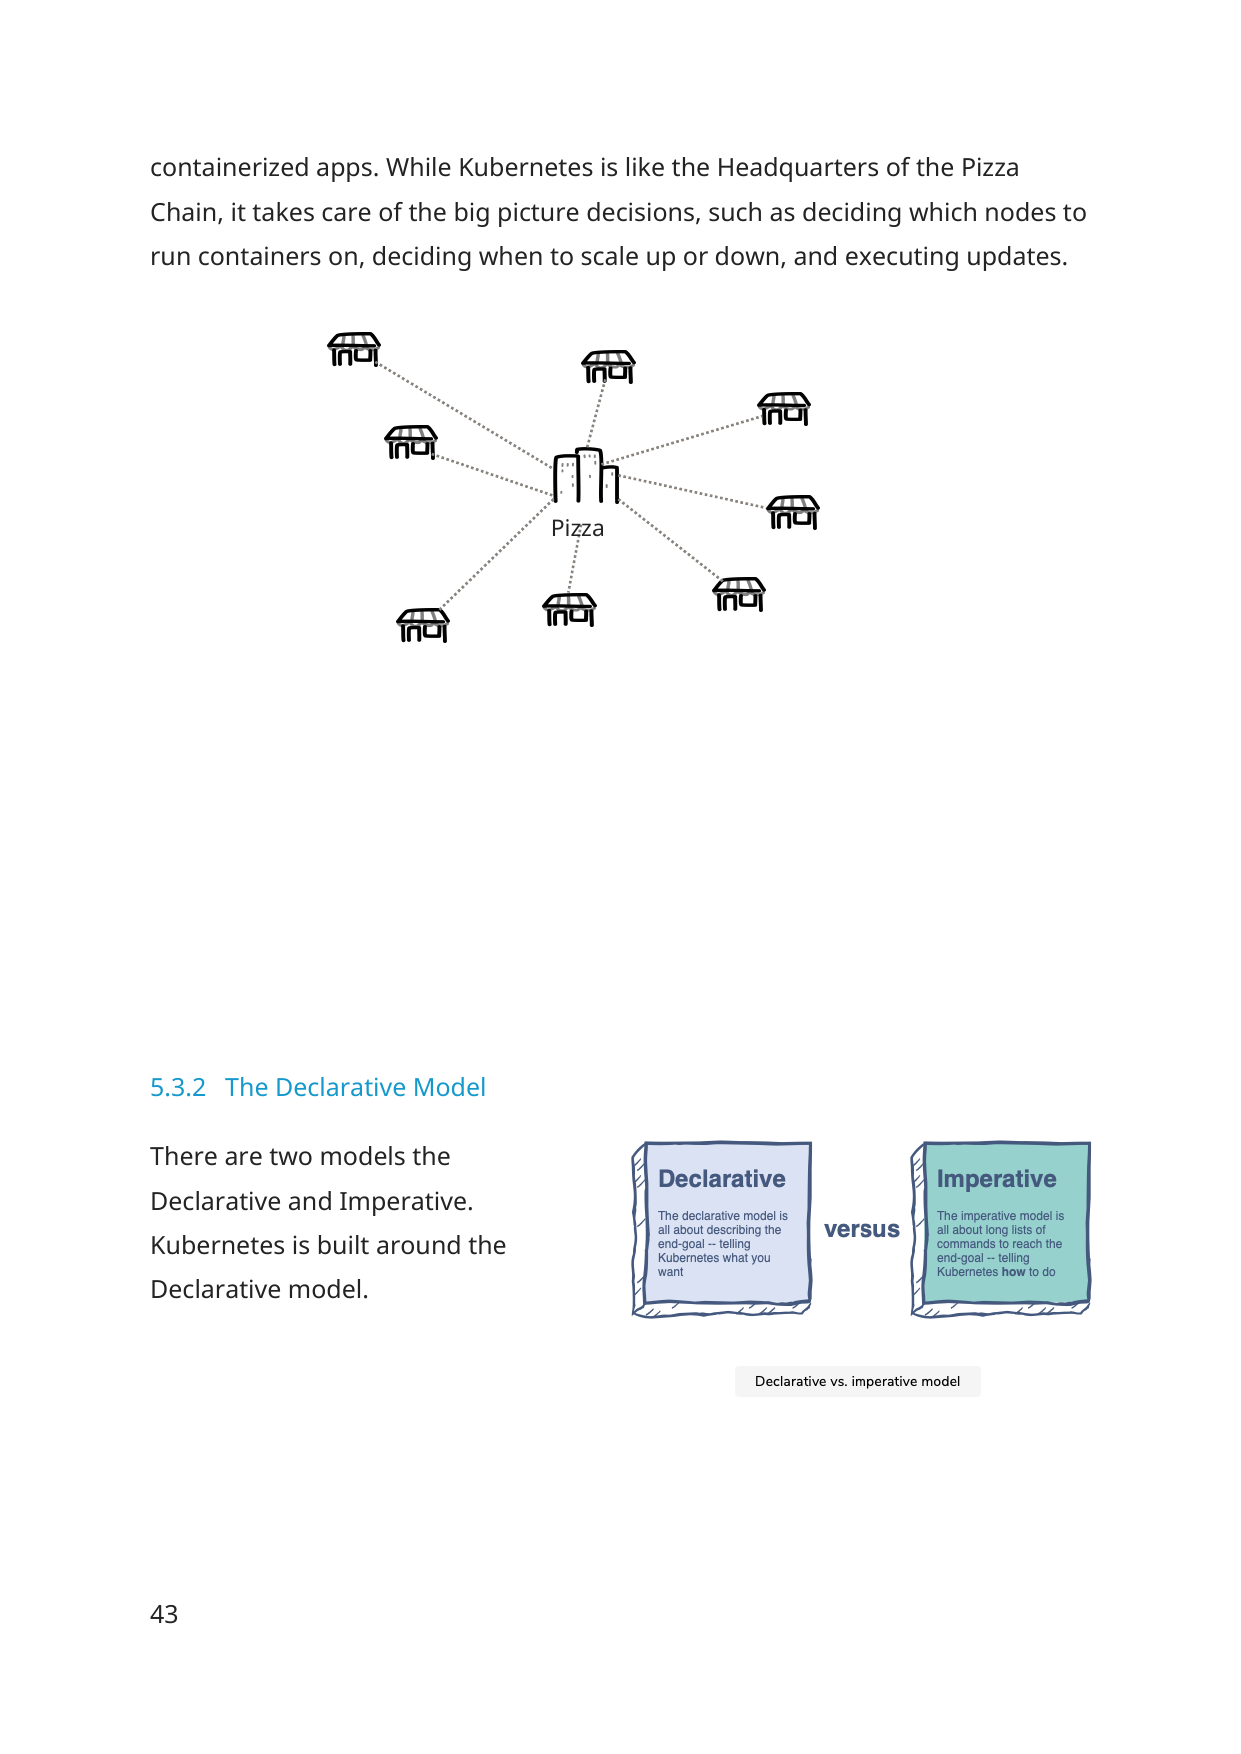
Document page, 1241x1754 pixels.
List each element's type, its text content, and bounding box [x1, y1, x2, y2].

picture [757, 392, 811, 426]
picture [327, 332, 381, 367]
picture [396, 608, 450, 643]
subtitle The Declarative Model [150, 1070, 1090, 1104]
picture [766, 495, 820, 530]
picture [581, 350, 636, 384]
picture [553, 447, 619, 504]
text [150, 150, 1090, 273]
picture [601, 1108, 1119, 1413]
text There are two models the Declarative and Imperative. Kubernetes is built around the Declarative model. [150, 1139, 601, 1306]
picture [384, 425, 438, 460]
picture [712, 577, 766, 612]
picture [542, 593, 597, 627]
